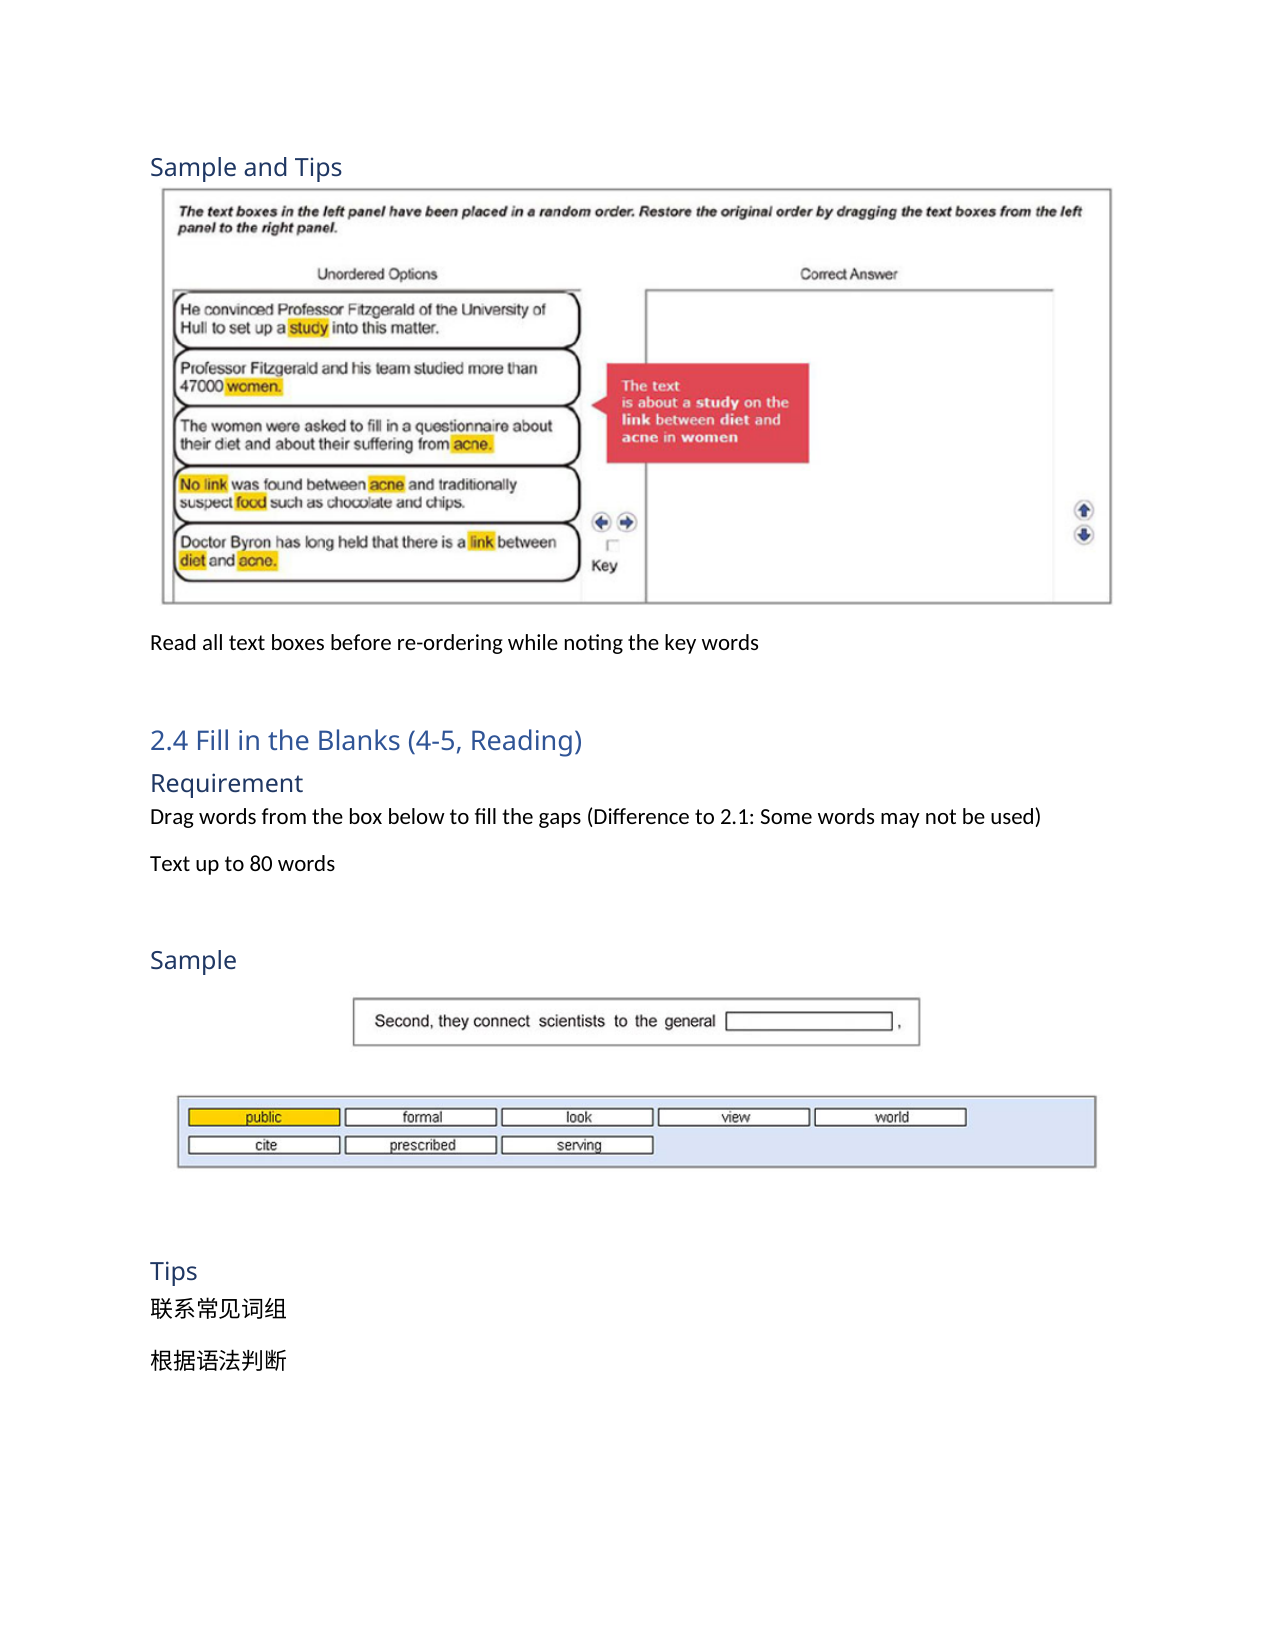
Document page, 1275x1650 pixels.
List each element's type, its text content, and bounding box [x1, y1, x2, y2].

subtitle Sample and Tips [150, 150, 1125, 184]
subtitle Tips [150, 1254, 1125, 1288]
text Text up to 80 words [150, 849, 1125, 877]
picture [150, 979, 1125, 1188]
text Drag words from the box below to fill the gaps (Difference to 2.1: Some words may not be used) [150, 802, 1125, 830]
subtitle Requirement [150, 766, 1125, 799]
text Read all text boxes before re-ordering while noting the key words [150, 628, 1125, 656]
picture [150, 186, 1125, 609]
subtitle 2.4 Fill in the Blanks (4-5, Reading) [150, 722, 1125, 758]
text 根据语法判断 [150, 1343, 1125, 1376]
text 联系常见词组 [150, 1290, 1125, 1324]
subtitle Sample [150, 943, 1125, 977]
